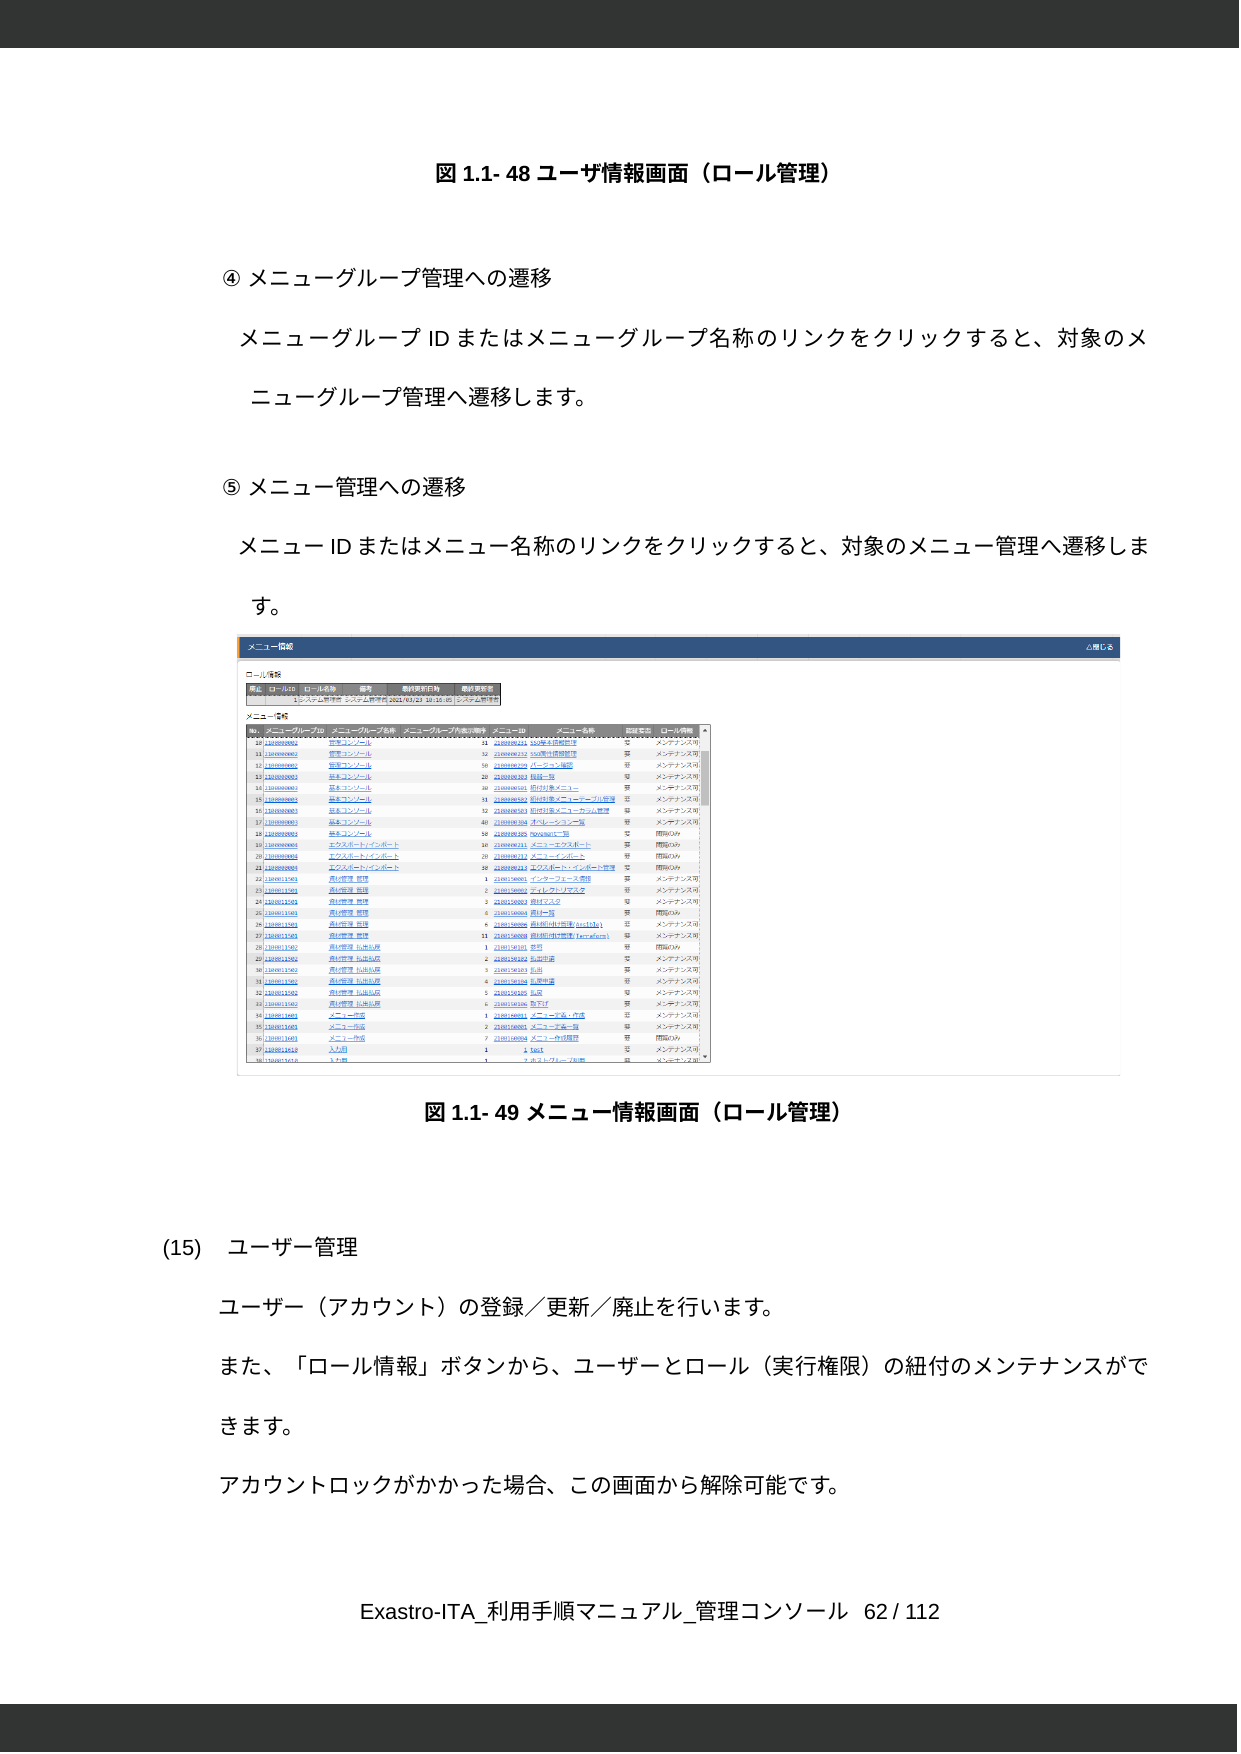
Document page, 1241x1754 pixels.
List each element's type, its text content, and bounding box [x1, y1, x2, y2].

text また、「ロール情報」ボタンから、ユーザーとロール（実行権限）の紐付のメンテナンスができます。 [218, 1335, 1152, 1454]
text 図 1.1- 48 ユーザ情報画面（ロール管理） [148, 142, 1130, 201]
text ユーザー（アカウント）の登録／更新／廃止を行います。 [218, 1276, 1152, 1335]
text メニューグループIDまたはメニューグループ名称のリンクをクリックすると、対象のメニューグループ管理へ遷移します。 [207, 307, 1152, 426]
list メニュー管理への遷移 [222, 456, 1152, 515]
picture [236, 634, 1121, 1076]
text 図 1.1- 49 メニュー情報画面（ロール管理） [148, 1081, 1130, 1141]
picture [0, 1704, 1237, 1752]
text メニューIDまたはメニュー名称のリンクをクリックすると、対象のメニュー管理へ遷移します。 [218, 515, 1152, 634]
list メニューグループ管理への遷移 [222, 247, 1152, 307]
picture [0, 0, 1239, 48]
subtitle ユーザー管理 [162, 1216, 1152, 1276]
text アカウントロックがかかった場合、この画面から解除可能です。 [218, 1454, 1152, 1514]
